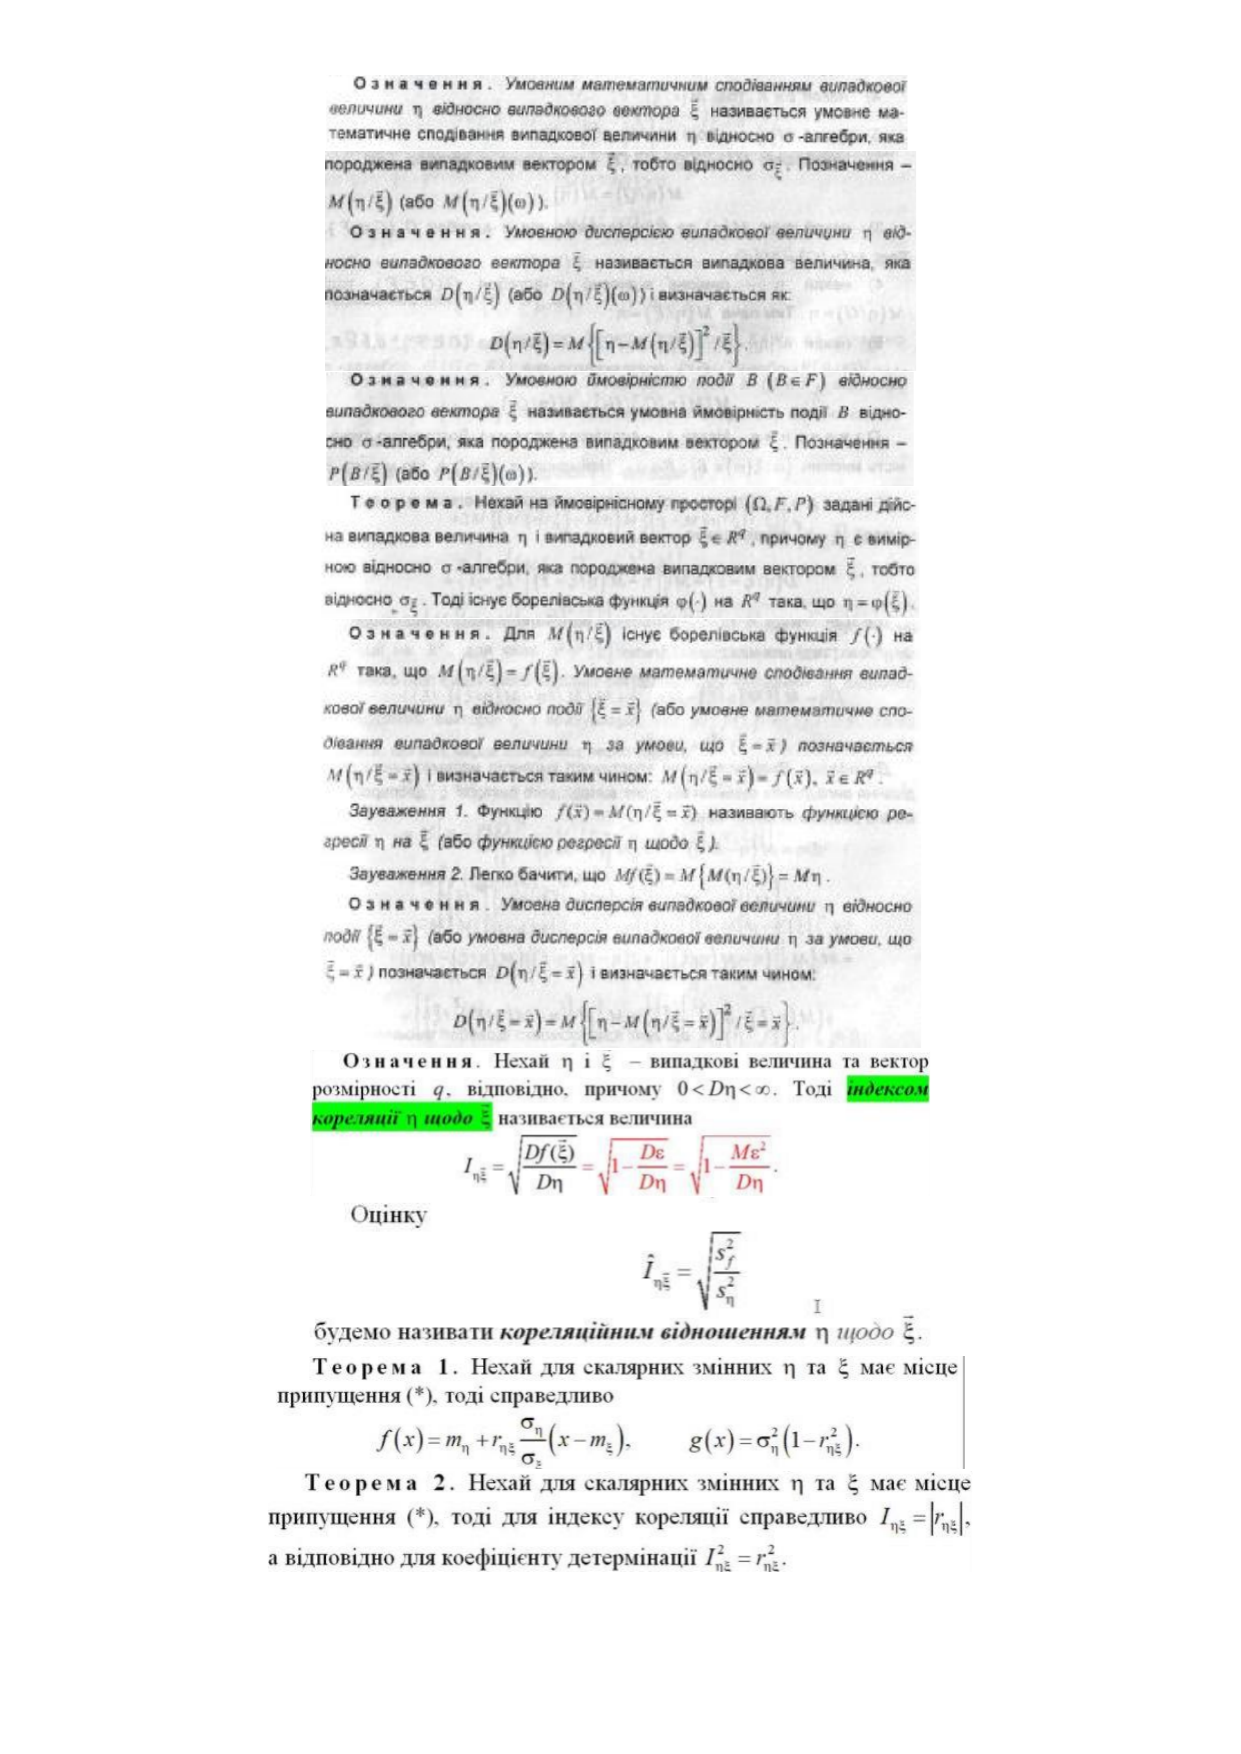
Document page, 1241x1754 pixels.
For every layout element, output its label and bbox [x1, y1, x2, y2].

picture [308, 1197, 932, 1354]
picture [326, 75, 914, 150]
picture [310, 1050, 931, 1196]
picture [326, 372, 914, 486]
picture [267, 1471, 973, 1572]
picture [319, 619, 922, 1048]
picture [324, 151, 917, 371]
picture [320, 487, 920, 618]
picture [275, 1356, 965, 1469]
